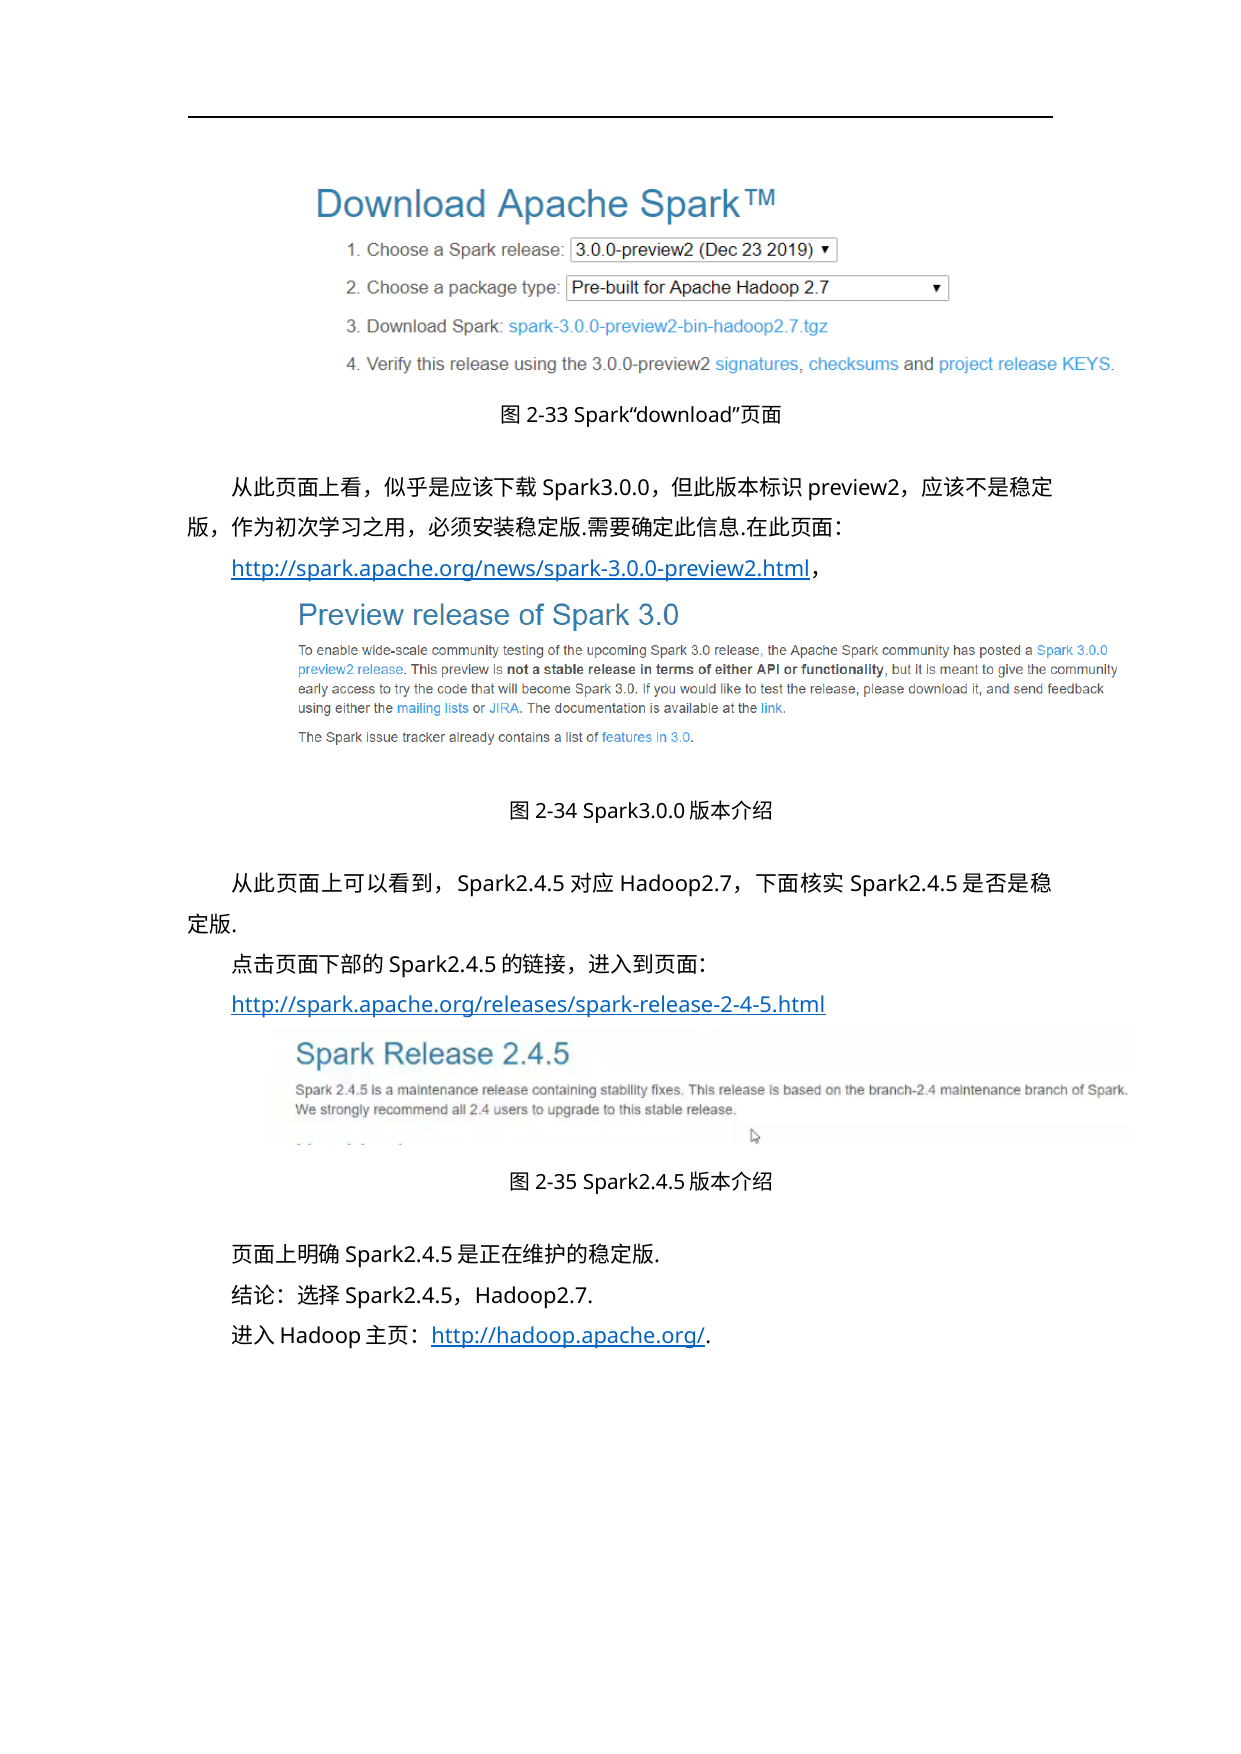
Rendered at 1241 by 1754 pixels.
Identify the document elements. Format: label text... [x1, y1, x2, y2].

picture [270, 162, 1136, 383]
text 图 2-35 Spark2.4.5版本介绍 [187, 1164, 1053, 1197]
text http://spark.apache.org/releases/spark-release-2-4-5.html [187, 987, 1053, 1020]
text 结论：选择Spark2.4.5，Hadoop2.7. [187, 1277, 1053, 1310]
text 从此页面上可以看到，Spark2.4.5对应Hadoop2.7，下面核实Spark2.4.5是否是稳定版. [187, 866, 1053, 939]
text 页面上明确Spark2.4.5是正在维护的稳定版. [187, 1237, 1053, 1269]
text 点击页面下部的Spark2.4.5的链接，进入到页面： [187, 947, 1053, 979]
text http://spark.apache.org/news/spark-3.0.0-preview2.html， [187, 550, 1053, 583]
picture [270, 590, 1136, 754]
text 图 2-34 Spark3.0.0版本介绍 [187, 793, 1053, 826]
picture [270, 1027, 1136, 1145]
text 图 2-33 Spark“download”页面 [187, 397, 1053, 429]
text 从此页面上看，似乎是应该下载Spark3.0.0，但此版本标识preview2，应该不是稳定版，作为初次学习之用，必须安装稳定版.需要确定此信息.在此页面： [187, 469, 1053, 542]
text 进入Hadoop主页：http://hadoop.apache.org/. [187, 1318, 1053, 1350]
